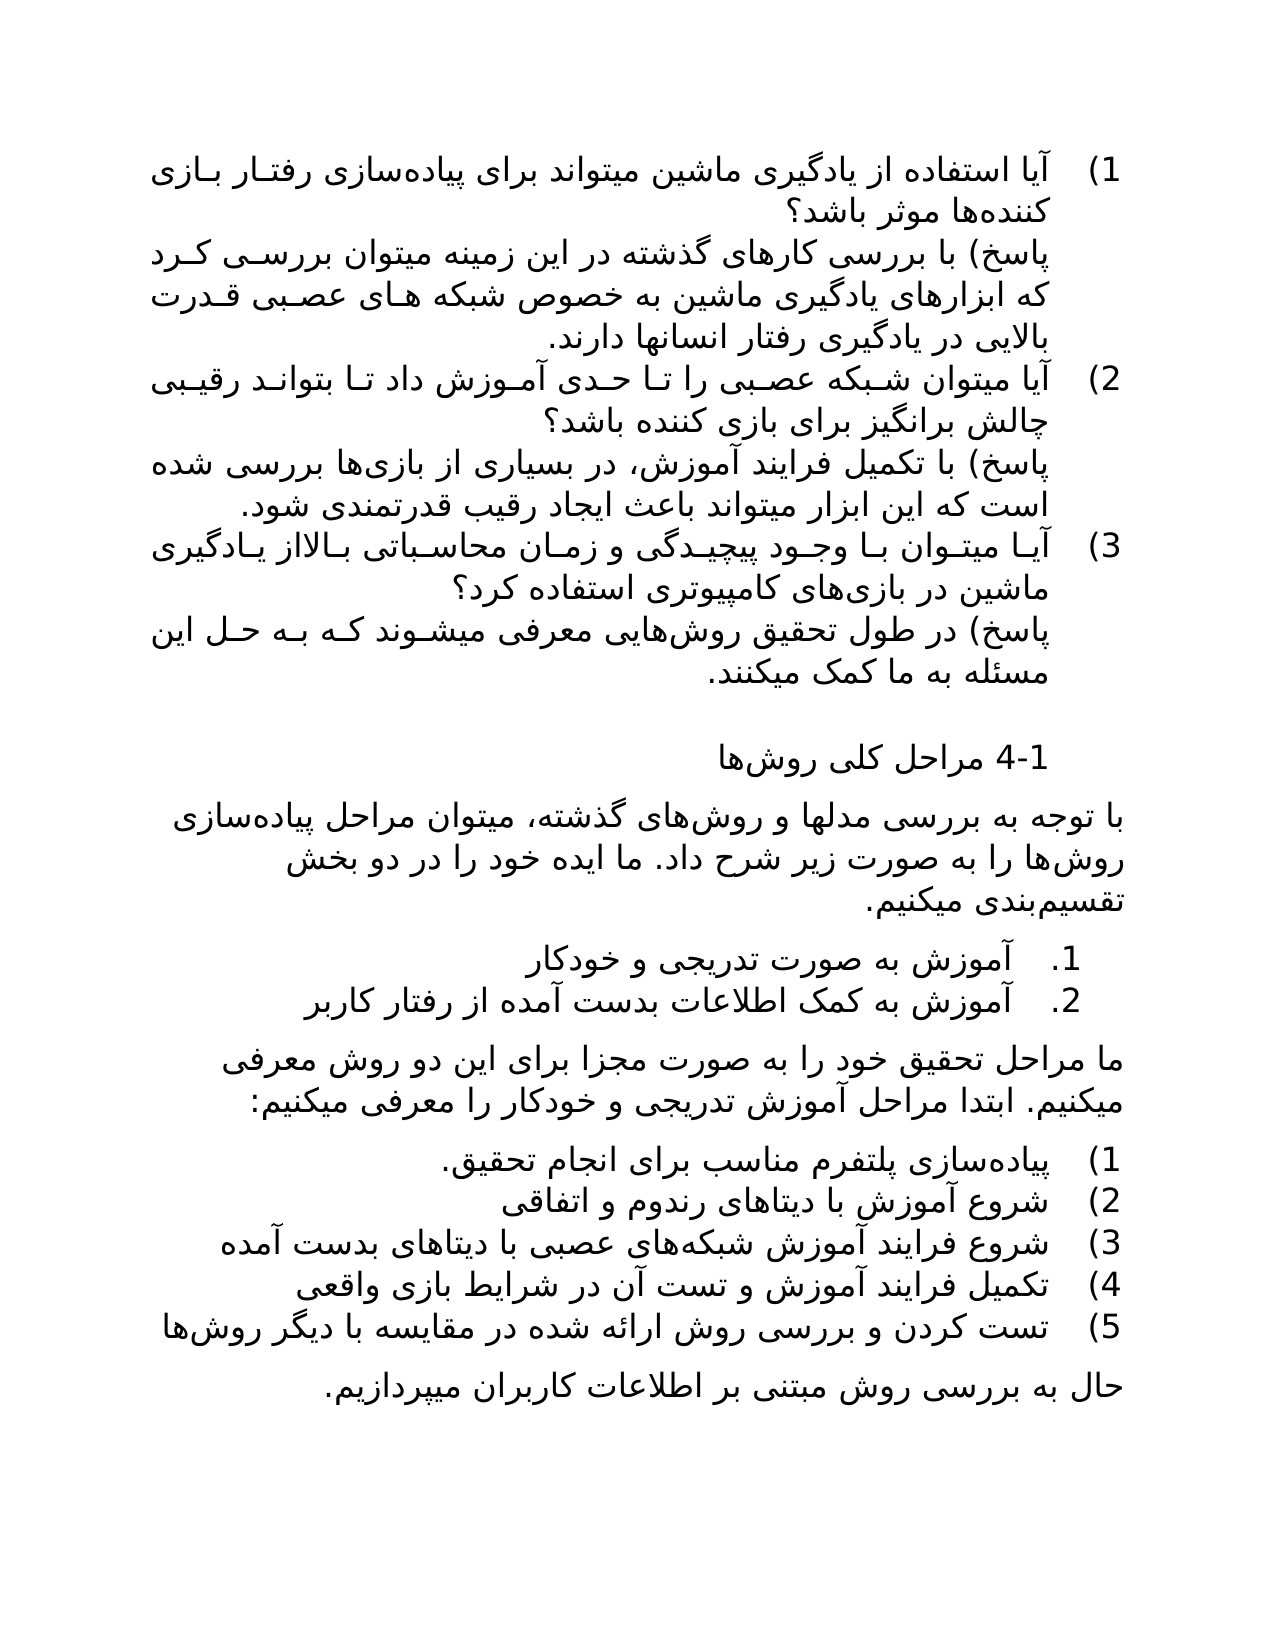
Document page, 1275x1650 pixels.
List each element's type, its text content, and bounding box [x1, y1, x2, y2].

list آموزش به کمک اطلاعات بدست آمده از رفتار کاربر [150, 981, 1050, 1020]
list شروع فرایند آموزش شبکه‌های عصبی با دیتاهای بدست آمده [150, 1224, 1087, 1263]
list آموزش به صورت تدریجی و خودکار [150, 939, 1050, 978]
text حال به بررسی روش مبتنی بر اطلاعات کاربران میپردازیم. [150, 1366, 1125, 1405]
list پیاده‌سازی پلتفرم مناسب برای انجام تحقیق. [150, 1140, 1087, 1179]
list تکمیل فرایند آموزش و تست آن در شرایط بازی واقعی [150, 1266, 1087, 1304]
list شروع آموزش با دیتاهای رندوم و اتفاقی [150, 1182, 1087, 1221]
list تست کردن و بررسی روش ارائه شده در مقایسه با دیگر روش‌ها [150, 1307, 1087, 1346]
list پاسخ) در طول تحقیق روش‌هایی معرفی میشوند که به حل این مسئله به ما کمک میکنند. [150, 611, 1050, 691]
text ما مراحل تحقیق خود را به صورت مجزا برای این دو روش معرفی میکنیم. ابتدا مراحل آموزش تدریجی و خودکار را معرفی میکنیم: [150, 1039, 1125, 1120]
list پاسخ) با تکمیل فرایند آموزش، در بسیاری از بازی‌ها بررسی شده است که این ابزار میتواند باعث ایجاد رقیب قدرتمندی شود. [150, 443, 1050, 524]
list پاسخ) با بررسی کارهای گذشته در این زمینه میتوان بررسی کرد که ابزارهای یادگیری ماشین به خصوص شبکه های عصبی قدرت بالایی در یادگیری رفتار انسانها دارند. [150, 234, 1050, 356]
list آیا میتوان با وجود پیچیدگی و زمان محاسباتی بالااز یادگیری ماشین در بازی‌های کامپیوتری استفاده کرد؟ [150, 527, 1087, 608]
list آیا میتوان شبکه عصبی را تا حدی آموزش داد تا بتواند رقیبی چالش برانگیز برای بازی کننده باشد؟ [150, 359, 1087, 440]
text با توجه به بررسی مدلها و روش‌های گذشته، میتوان مراحل پیاده‌سازی روش‌ها را به صورت زیر شرح داد. ما ایده خود را در دو بخش تقسیم‌بندی میکنیم. [150, 797, 1125, 919]
list 4-1 مراحل کلی روش‌ها [150, 738, 1050, 777]
list آیا استفاده از یادگیری ماشین میتواند برای پیاده‌سازی رفتار بازی کننده‌ها موثر باشد؟ [150, 150, 1087, 231]
